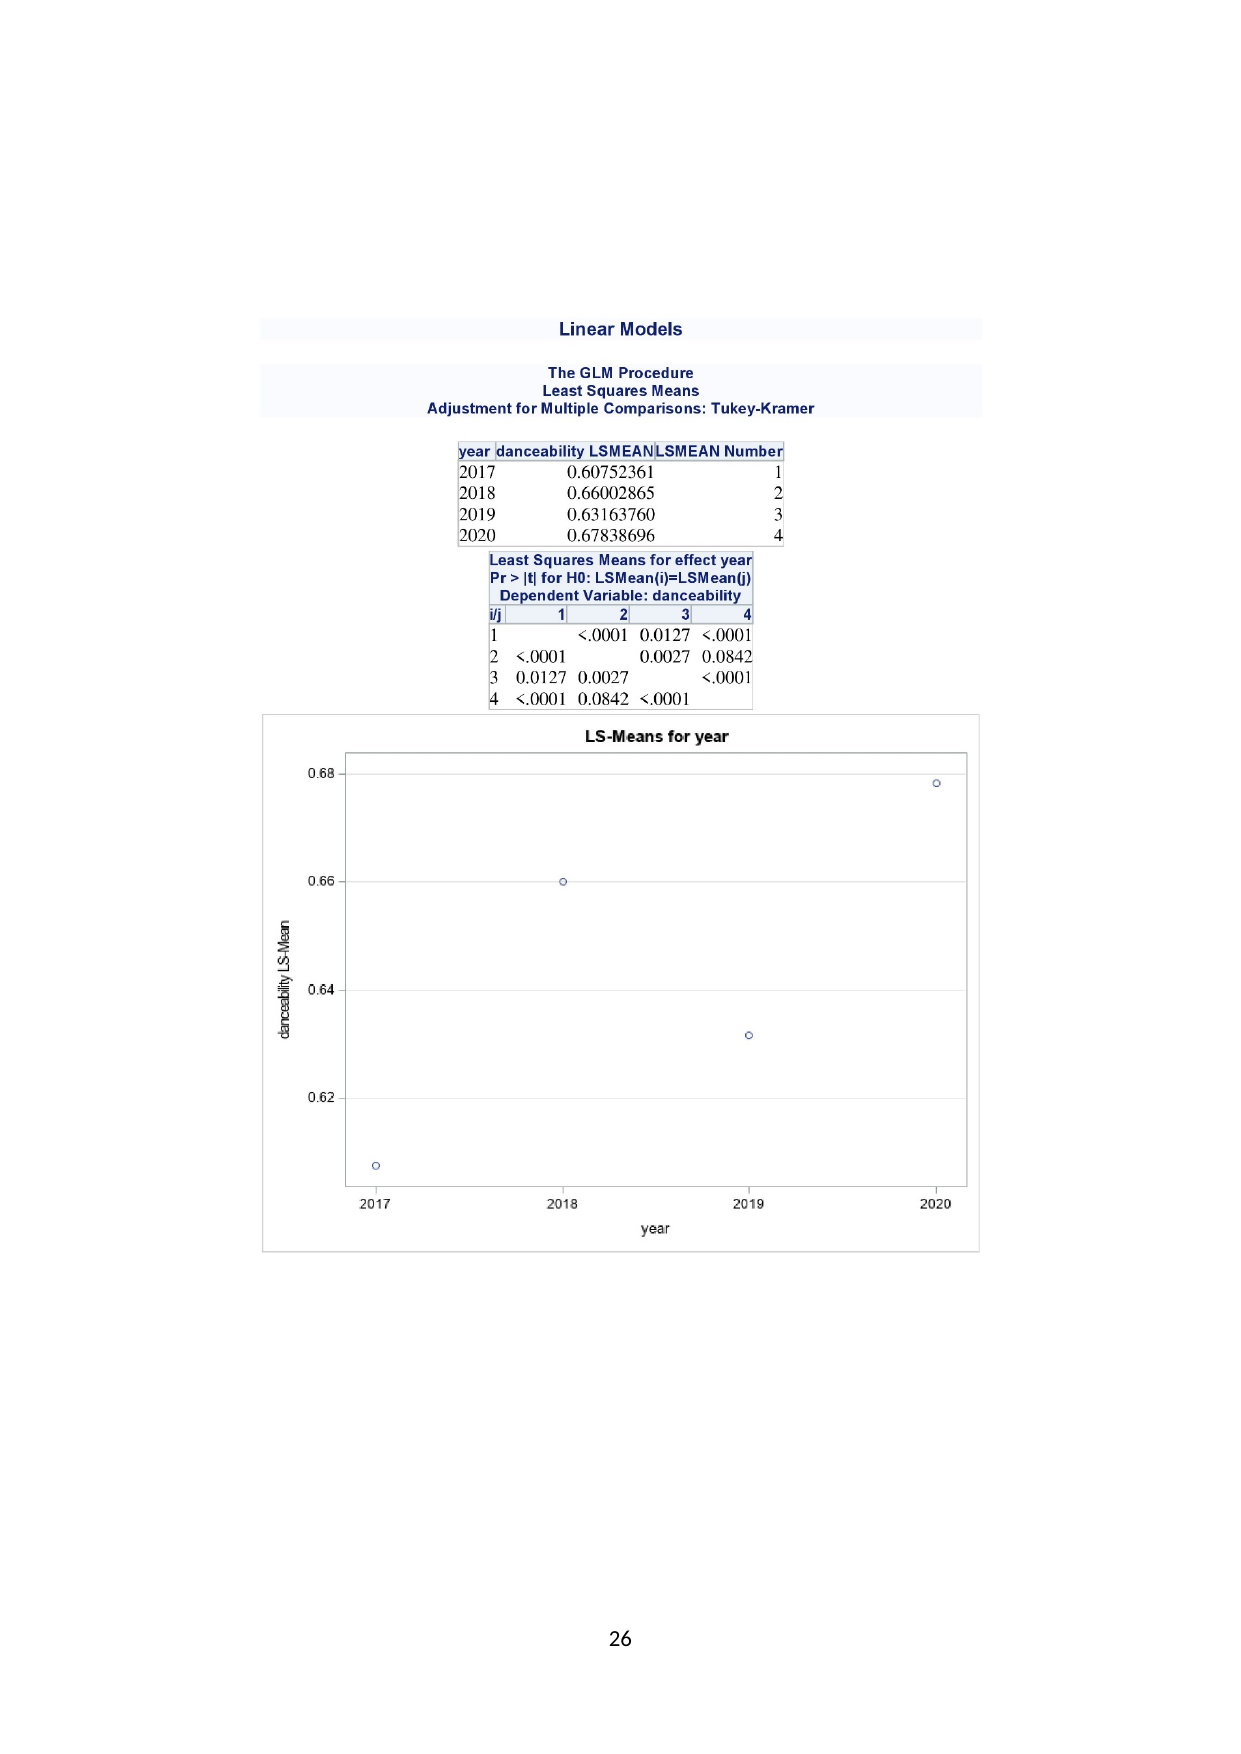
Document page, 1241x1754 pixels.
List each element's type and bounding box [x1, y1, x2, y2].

picture [150, 150, 1091, 1367]
